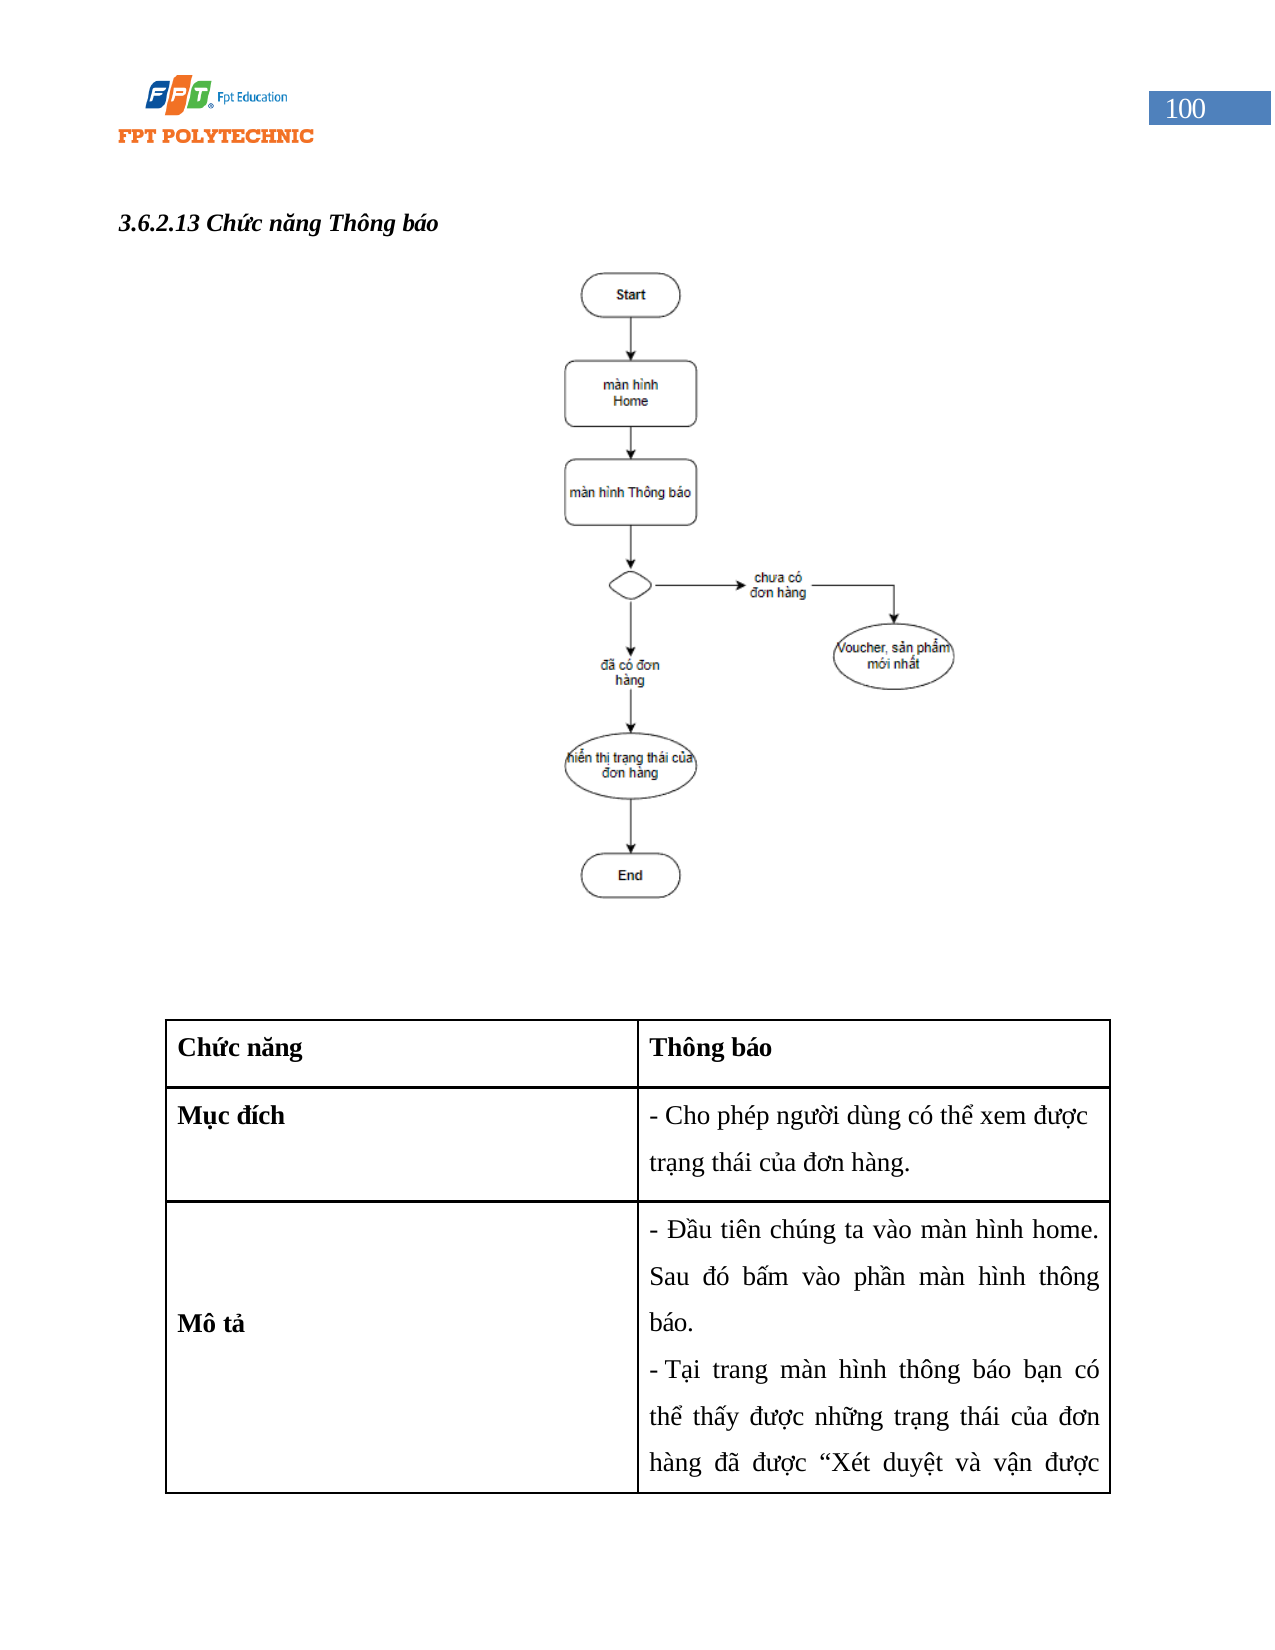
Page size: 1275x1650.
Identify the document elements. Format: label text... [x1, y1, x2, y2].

picture [564, 272, 955, 899]
table_header Thông báo [639, 1021, 1109, 1086]
table_cell Mô tả [167, 1203, 637, 1492]
table_cell - Cho phép người dùng có thể xem được trạng thái của đơn hàng. [639, 1089, 1109, 1200]
list Chức năng Thông báo [118, 208, 1210, 237]
picture [118, 75, 314, 143]
table_cell Mục đích [167, 1089, 637, 1200]
table_header Chức năng [167, 1021, 637, 1086]
